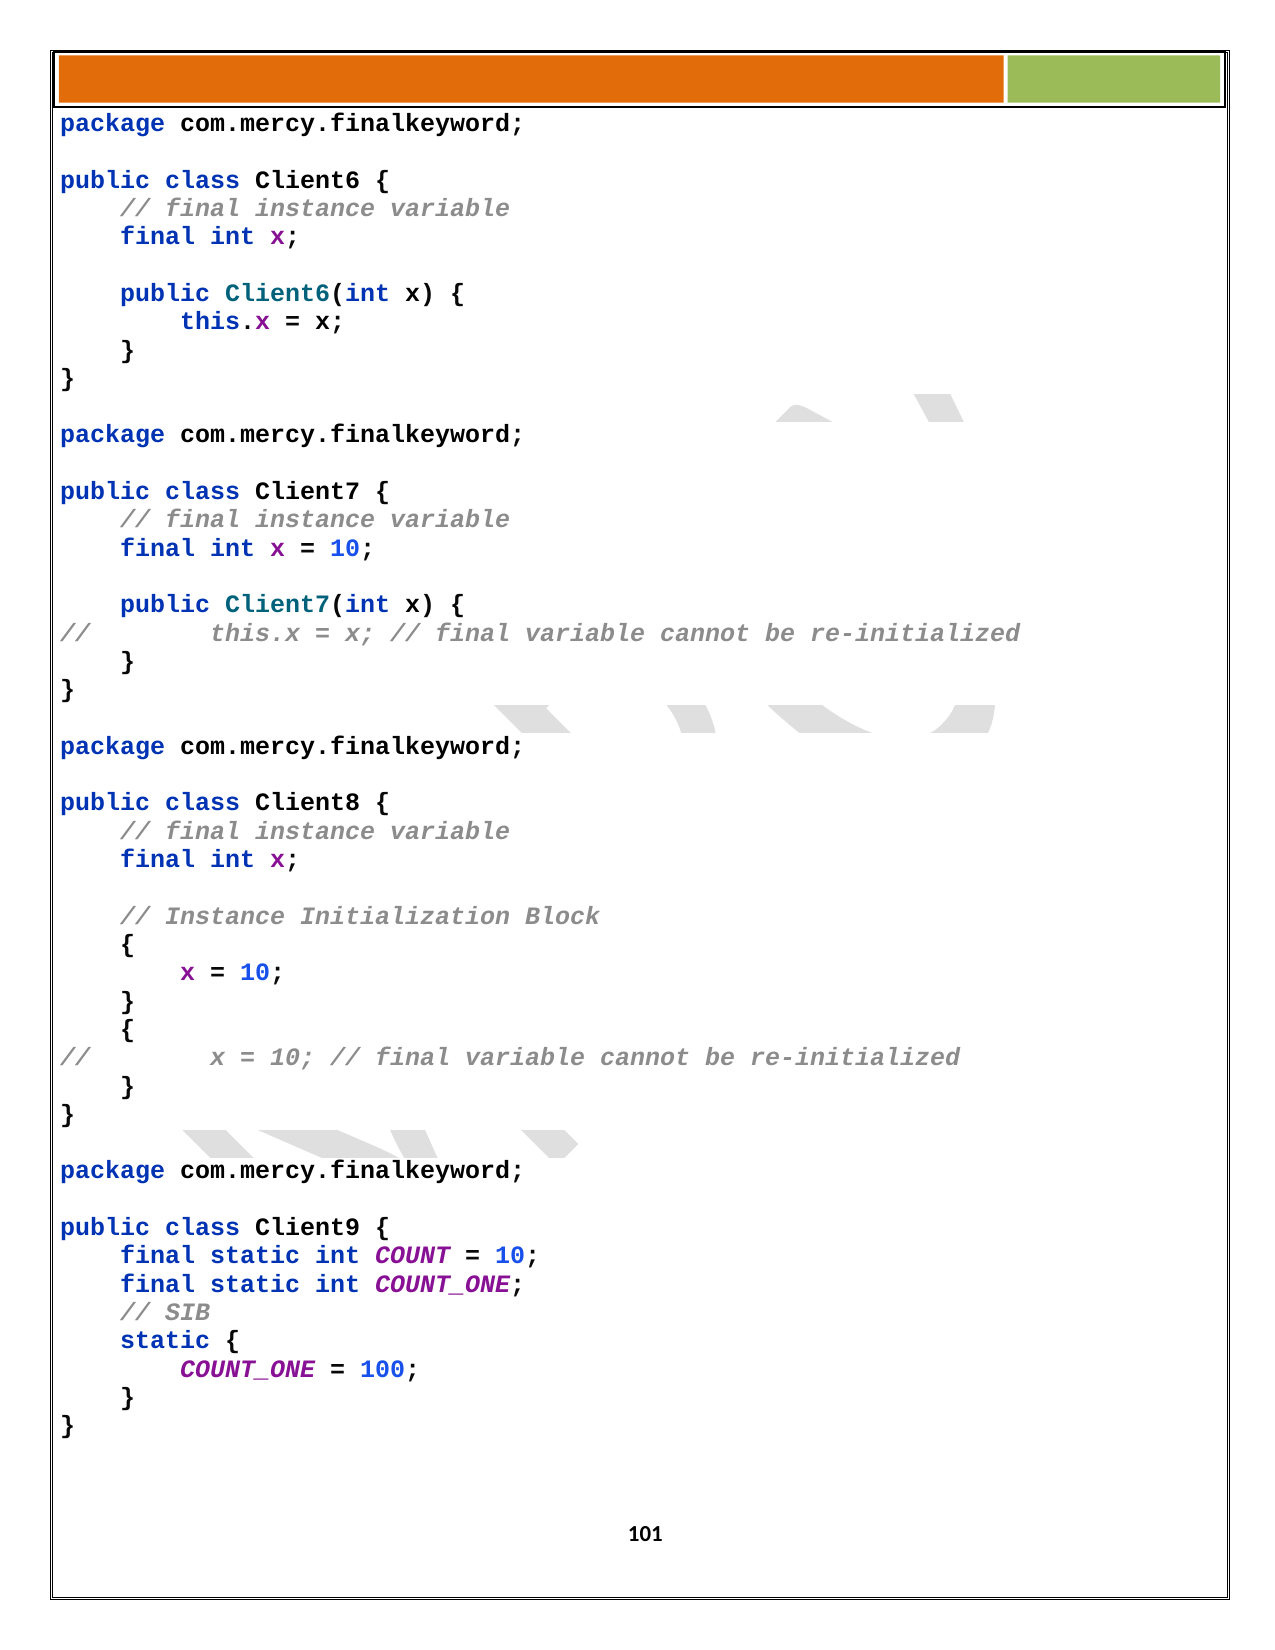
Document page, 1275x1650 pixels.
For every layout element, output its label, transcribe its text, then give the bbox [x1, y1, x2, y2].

text package com.mercy.finalkeyword; public class Client9 { final static int COUNT = 10; final static int COUNT_ONE; // SIB static { COUNT_ONE = 100; } } [60, 1158, 1227, 1441]
text package com.mercy.finalkeyword; public class Client8 { // final instance variable final int x; // Instance Initialization Block { x = 10; } { // x = 10; // final variable cannot be re-initialized } } [60, 733, 1227, 1130]
text package com.mercy.finalkeyword; public class Client6 { // final instance variable final int x; public Client6(int x) { this.x = x; } } [60, 111, 1227, 394]
text package com.mercy.finalkeyword; public class Client7 { // final instance variable final int x = 10; public Client7(int x) { // this.x = x; // final variable cannot be re-initialized } } [60, 422, 1227, 705]
